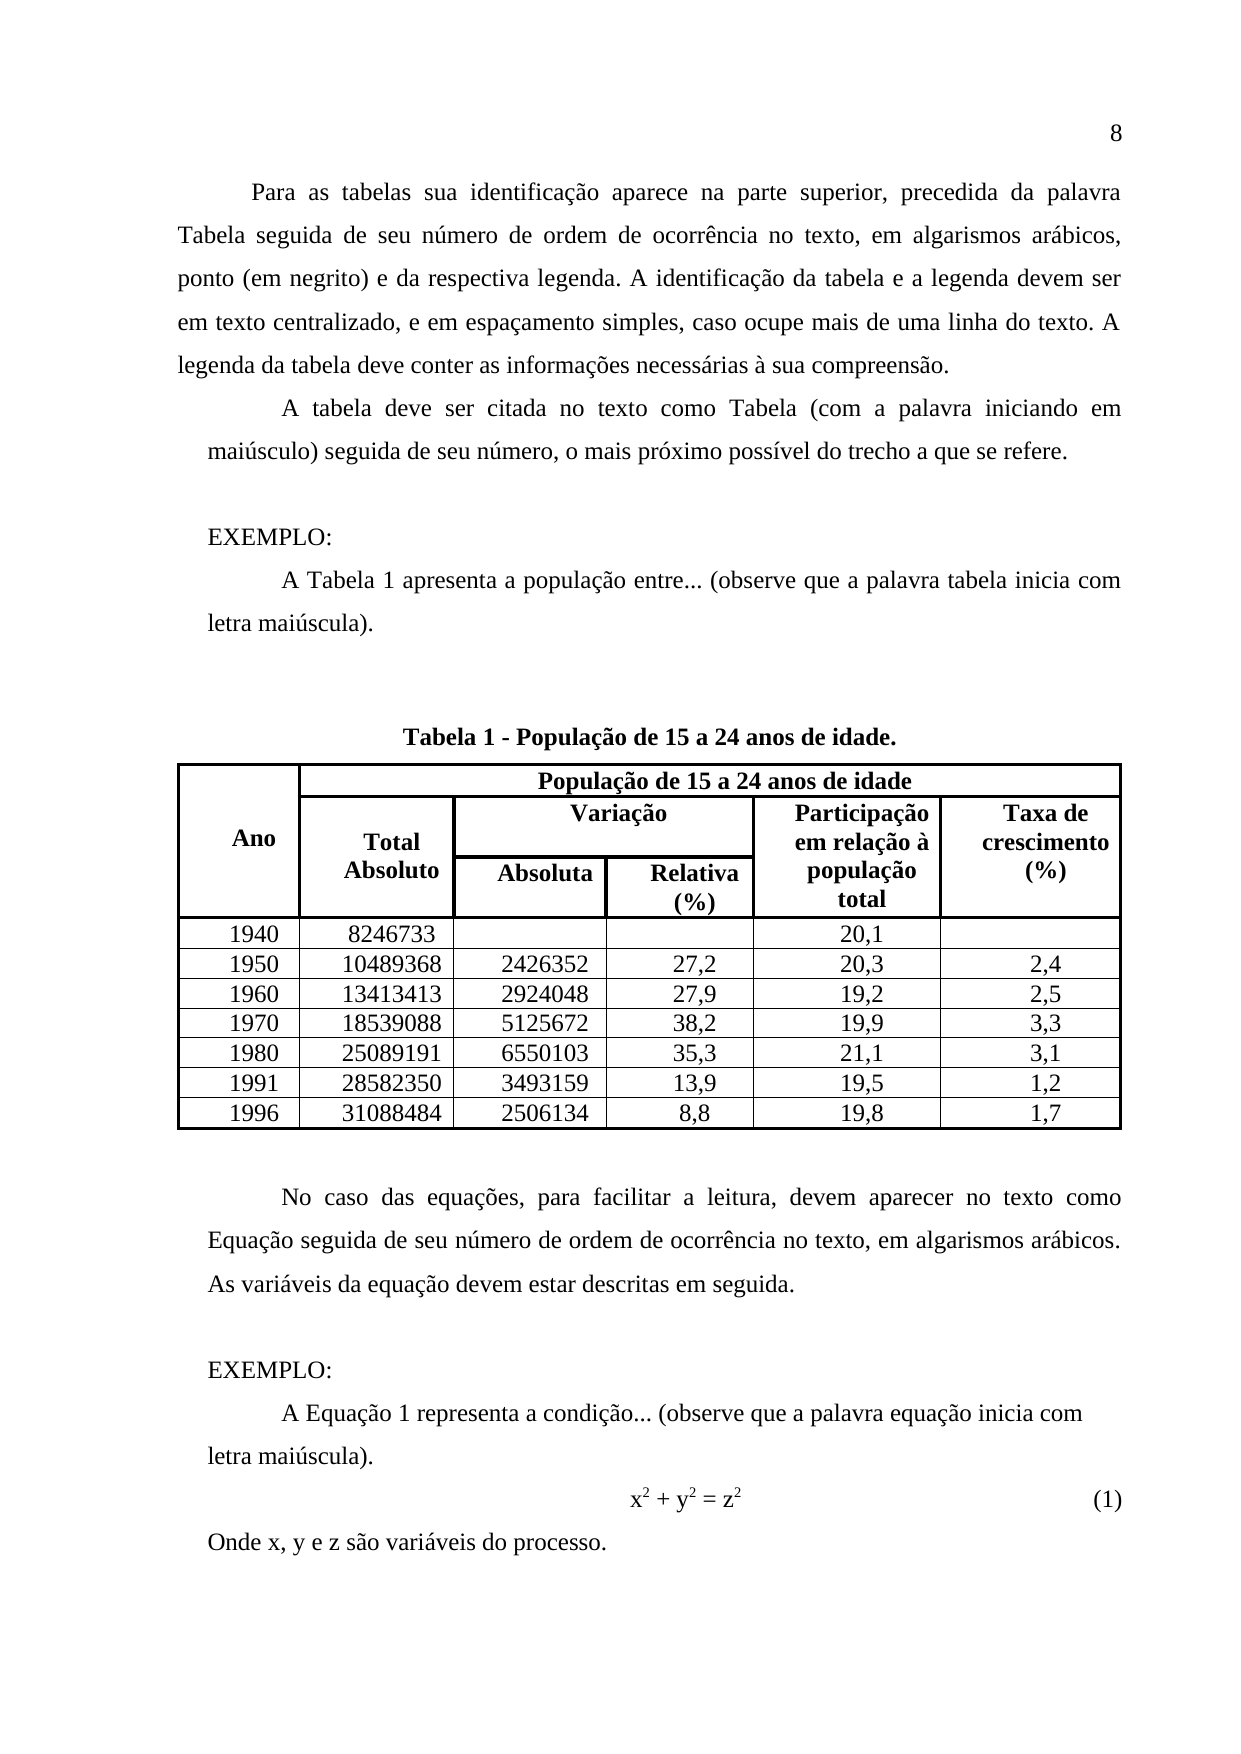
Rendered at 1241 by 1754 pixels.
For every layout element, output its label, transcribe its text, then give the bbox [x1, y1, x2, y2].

table_cell 2426352 [454, 949, 606, 978]
table_cell 25089191 [300, 1038, 453, 1067]
table_cell 3,1 [941, 1038, 1119, 1067]
table_cell Relativa (%) [608, 859, 752, 916]
text A tabela deve ser citada no texto como Tabela (com a palavra iniciando em maiúsculo) seguida de seu número, o mais próximo possível do trecho a que se refere. [207, 393, 1122, 465]
table_cell 10489368 [300, 949, 453, 978]
table_cell 1980 [180, 1038, 299, 1067]
table_cell 28582350 [300, 1068, 453, 1097]
table_cell Taxa de crescimento (%) [942, 798, 1119, 916]
table_cell 1960 [180, 979, 299, 1007]
table_cell 6550103 [454, 1038, 606, 1067]
text Onde x, y e z são variáveis do processo. [207, 1527, 1122, 1556]
table_cell [607, 919, 753, 948]
table_cell 3,3 [941, 1009, 1119, 1037]
table_cell 2,5 [941, 979, 1119, 1007]
table_cell 20,1 [754, 919, 940, 948]
table_header Ano [180, 766, 298, 916]
table_cell 8246733 [300, 919, 453, 948]
text A Equação 1 representa a condição... (observe que a palavra equação inicia com letra maiúscula). [207, 1398, 1122, 1470]
table_cell Variação [456, 798, 752, 855]
table_cell 1991 [180, 1068, 299, 1097]
table_cell 13,9 [607, 1068, 753, 1097]
table_cell 2,4 [941, 949, 1119, 978]
table_cell 31088484 [300, 1098, 453, 1127]
table_cell [454, 919, 606, 948]
table_cell 20,3 [754, 949, 940, 978]
table_cell 19,9 [754, 1009, 940, 1037]
table_cell 21,1 [754, 1038, 940, 1067]
table_cell 3493159 [454, 1068, 606, 1097]
table_cell 1,7 [941, 1098, 1119, 1127]
table_header População de 15 a 24 anos de idade [301, 766, 1119, 795]
text Para as tabelas sua identificação aparece na parte superior, precedida da palavra Tabela seguida de seu número de ordem de ocorrência no texto, em algarismos arábicos, ponto (em negrito) e da respectiva legenda. A identificação da tabela e a legenda devem ser em texto centralizado, e em espaçamento simples, caso ocupe mais de uma linha do texto. A legenda da tabela deve conter as informações necessárias à sua compreensão. [177, 177, 1122, 378]
table_cell 19,8 [754, 1098, 940, 1127]
table_cell 27,2 [607, 949, 753, 978]
table_cell 1,2 [941, 1068, 1119, 1097]
table_cell 18539088 [300, 1009, 453, 1037]
table_cell 5125672 [454, 1009, 606, 1037]
text A Tabela 1 apresenta a população entre... (observe que a palavra tabela inicia com letra maiúscula). [207, 565, 1122, 637]
table_cell 13413413 [300, 979, 453, 1007]
table_cell 2506134 [454, 1098, 606, 1127]
table_cell 1950 [180, 949, 299, 978]
table_cell [941, 919, 1119, 948]
table_cell 38,2 [607, 1009, 753, 1037]
text No caso das equações, para facilitar a leitura, devem aparecer no texto como Equação seguida de seu número de ordem de ocorrência no texto, em algarismos arábicos. As variáveis da equação devem estar descritas em seguida. [207, 1182, 1122, 1297]
table_cell 8,8 [607, 1098, 753, 1127]
table_cell Absoluta [456, 859, 604, 916]
table_cell 35,3 [607, 1038, 753, 1067]
table_cell 1940 [180, 919, 299, 948]
table_cell 27,9 [607, 979, 753, 1007]
text Tabela 1 - População de 15 a 24 anos de idade. [177, 722, 1122, 750]
table_cell 1970 [180, 1009, 299, 1037]
table_cell 19,5 [754, 1068, 940, 1097]
text x2 + y2 = z2 (1) [207, 1484, 1122, 1513]
table_cell 19,2 [754, 979, 940, 1007]
table_cell 2924048 [454, 979, 606, 1007]
text EXEMPLO: [207, 1355, 1122, 1384]
table_cell Participação em relação à população total [755, 798, 939, 916]
table_cell Total Absoluto [301, 798, 452, 916]
table_cell 1996 [180, 1098, 299, 1127]
text EXEMPLO: [207, 522, 1122, 551]
